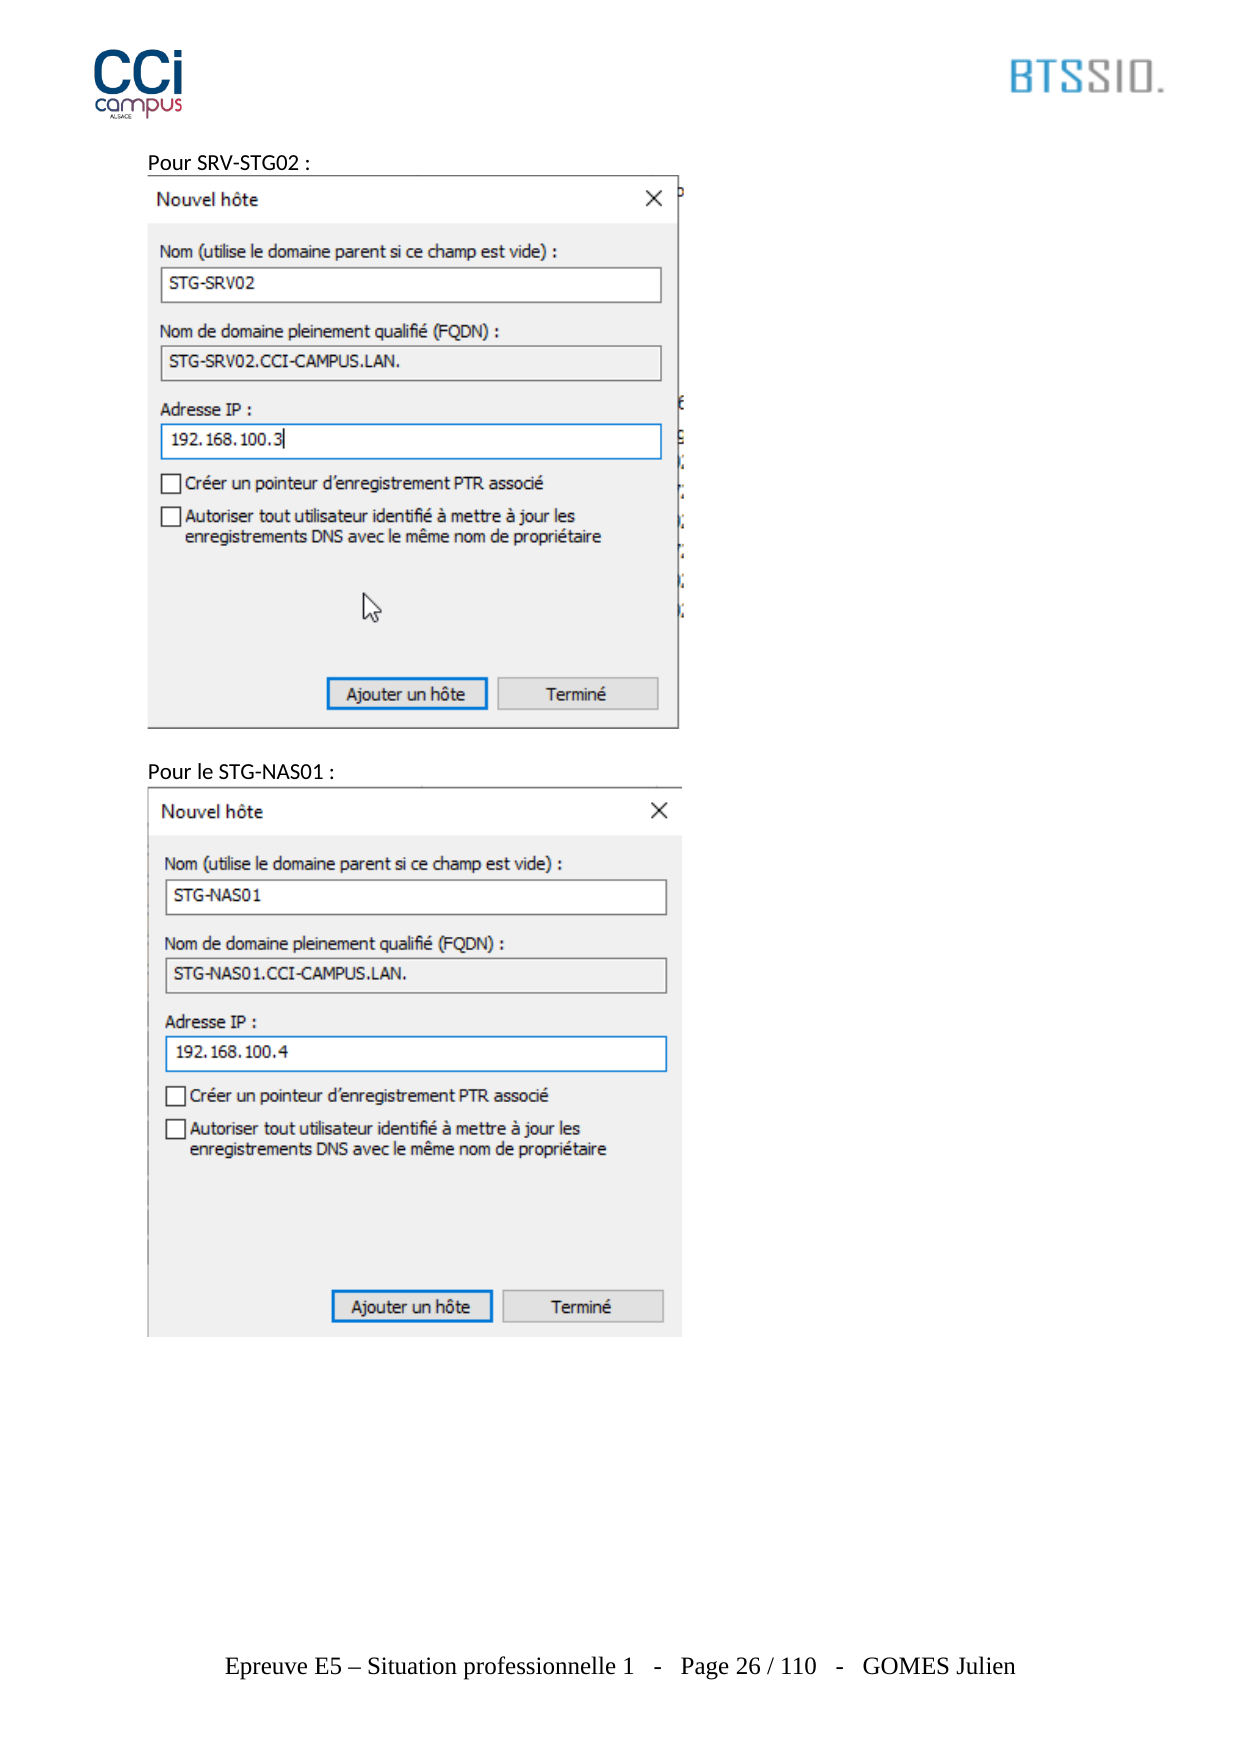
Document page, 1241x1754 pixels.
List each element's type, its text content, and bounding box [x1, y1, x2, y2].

picture [147, 175, 684, 729]
picture [147, 785, 683, 1337]
picture [1004, 46, 1169, 104]
text Pour SRV-STG02 : [148, 148, 1093, 176]
text Pour le STG-NAS01 : [148, 757, 1093, 785]
picture [81, 44, 194, 123]
